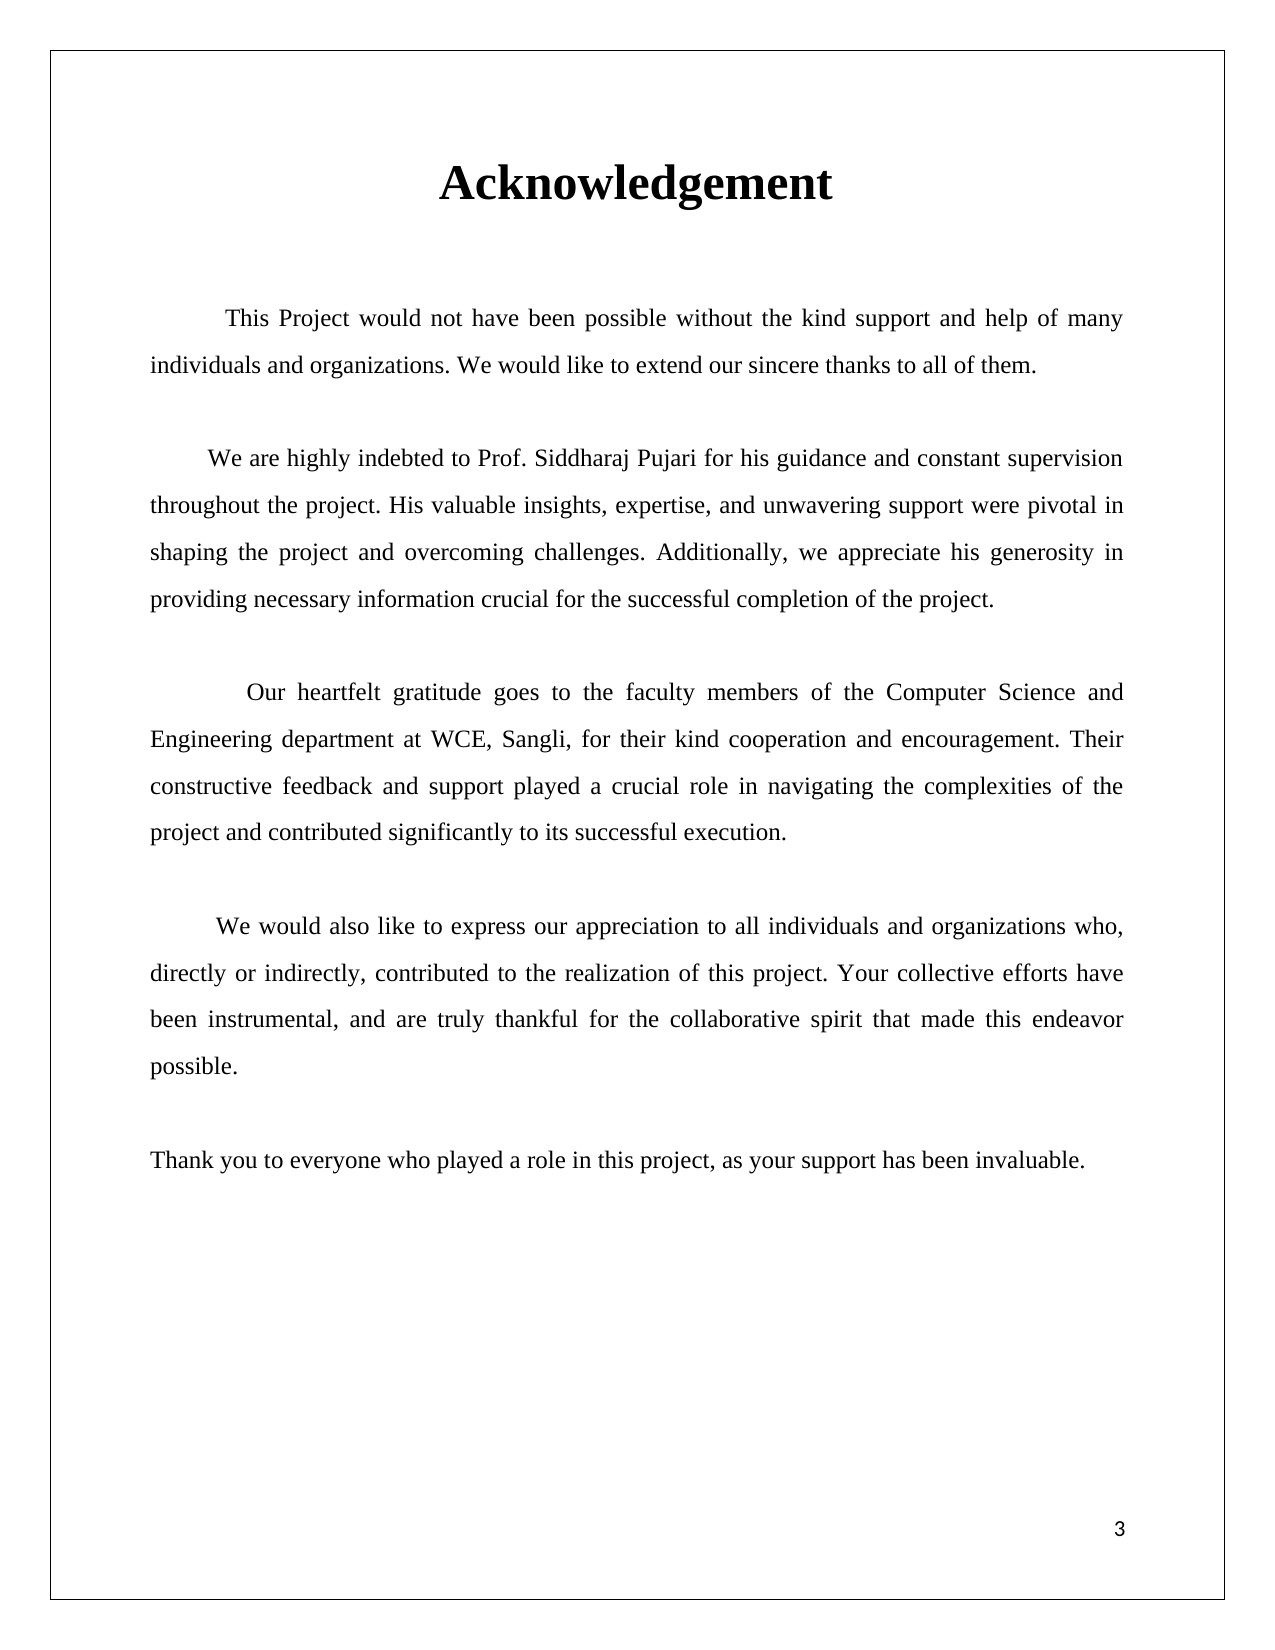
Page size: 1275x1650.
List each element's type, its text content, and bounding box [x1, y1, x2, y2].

text Thank you to everyone who played a role in this project, as your support has been invaluable. [150, 1145, 1125, 1174]
subtitle Acknowledgement [150, 150, 1121, 212]
text We are highly indebted to Prof. Siddharaj Pujari for his guidance and constant supervision throughout the project. His valuable insights, expertise, and unwavering support were pivotal in shaping the project and overcoming challenges. Additionally, we appreciate his generosity in providing necessary information crucial for the successful completion of the project. [150, 443, 1125, 612]
text Our heartfelt gratitude goes to the faculty members of the Computer Science and Engineering department at WCE, Sangli, for their kind cooperation and encouragement. Their constructive feedback and support played a crucial role in navigating the complexities of the project and contributed significantly to its successful execution. [150, 677, 1125, 846]
text We would also like to express our appreciation to all individuals and organizations who, directly or indirectly, contributed to the realization of this project. Your collective efforts have been instrumental, and are truly thankful for the collaborative spirit that made this endeavor possible. [150, 911, 1125, 1080]
text This Project would not have been possible without the kind support and help of many individuals and organizations. We would like to extend our sincere thanks to all of them. [150, 303, 1125, 378]
